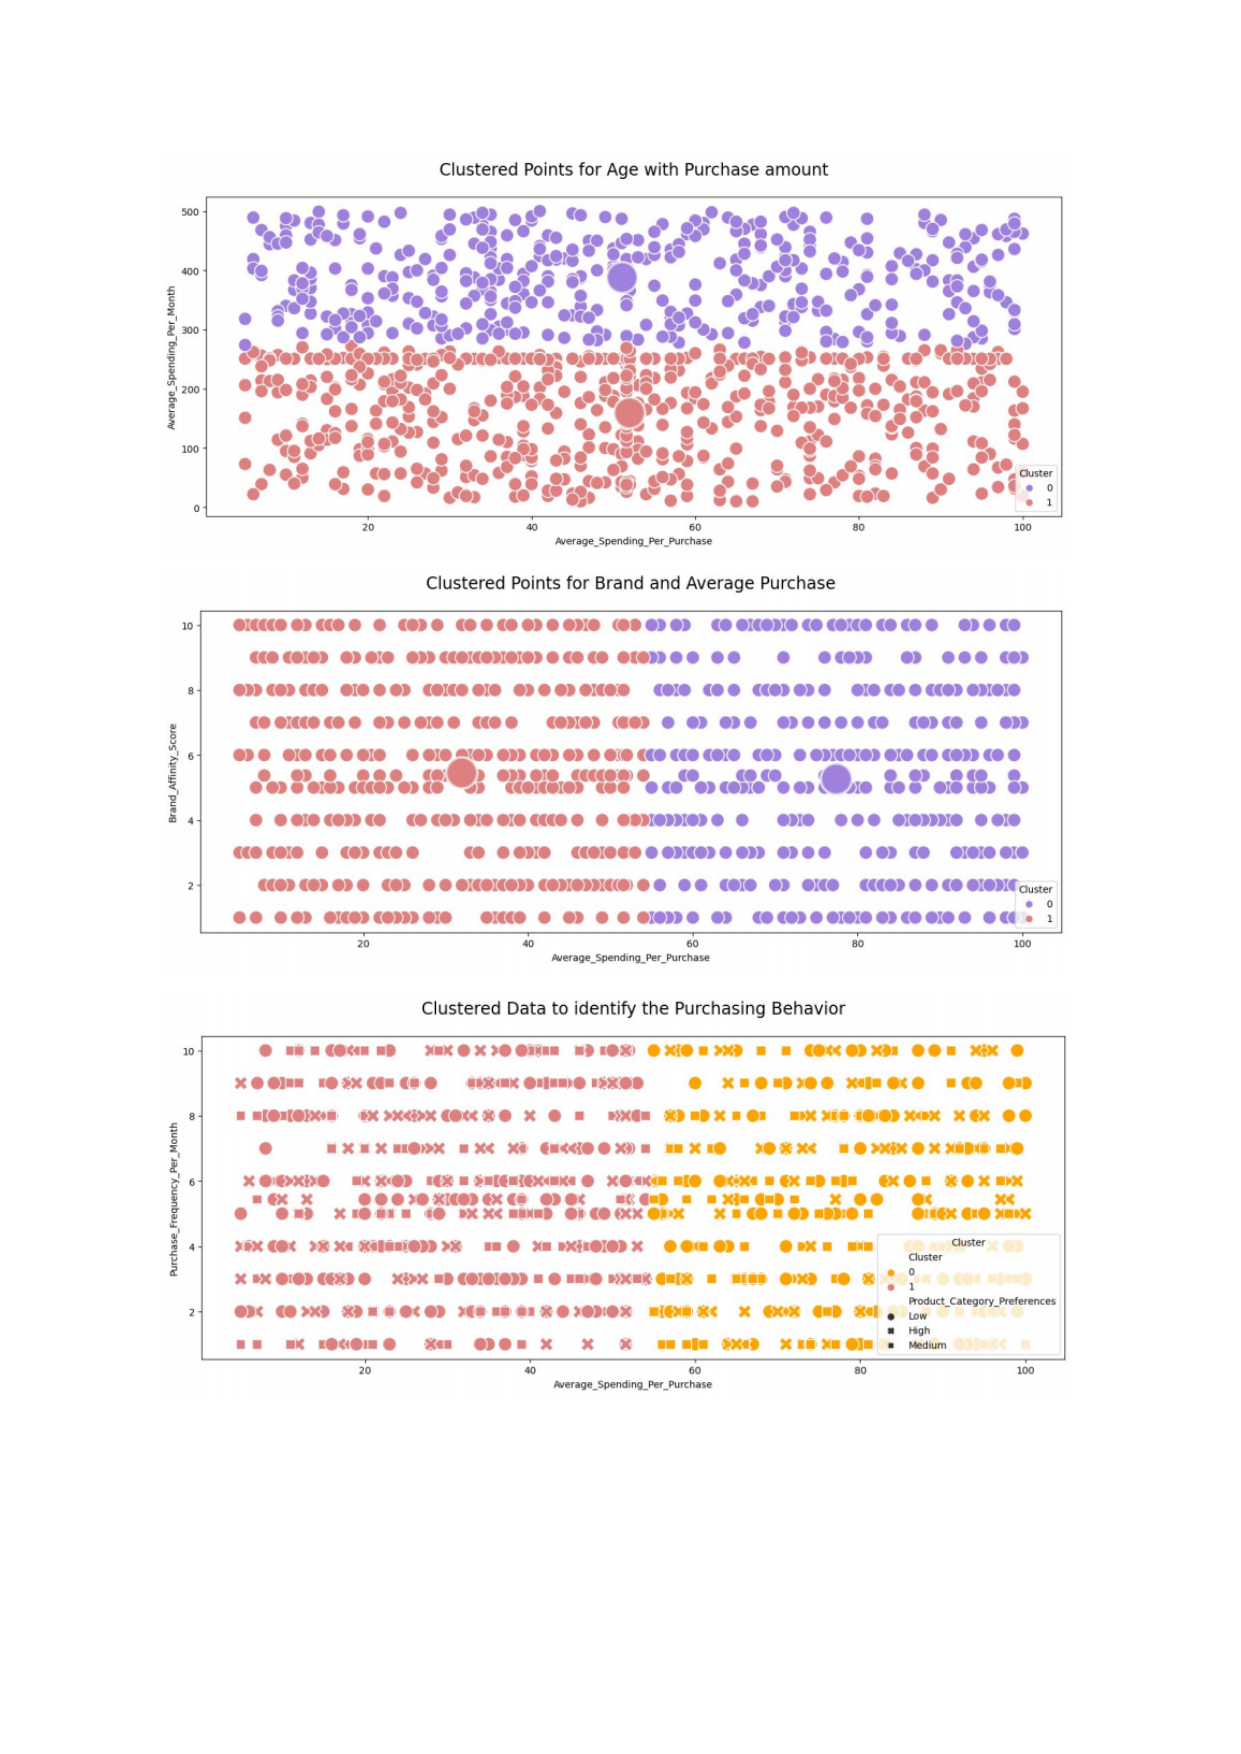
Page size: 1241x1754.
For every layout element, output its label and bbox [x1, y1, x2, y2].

picture [150, 150, 1091, 977]
picture [150, 978, 1091, 1406]
